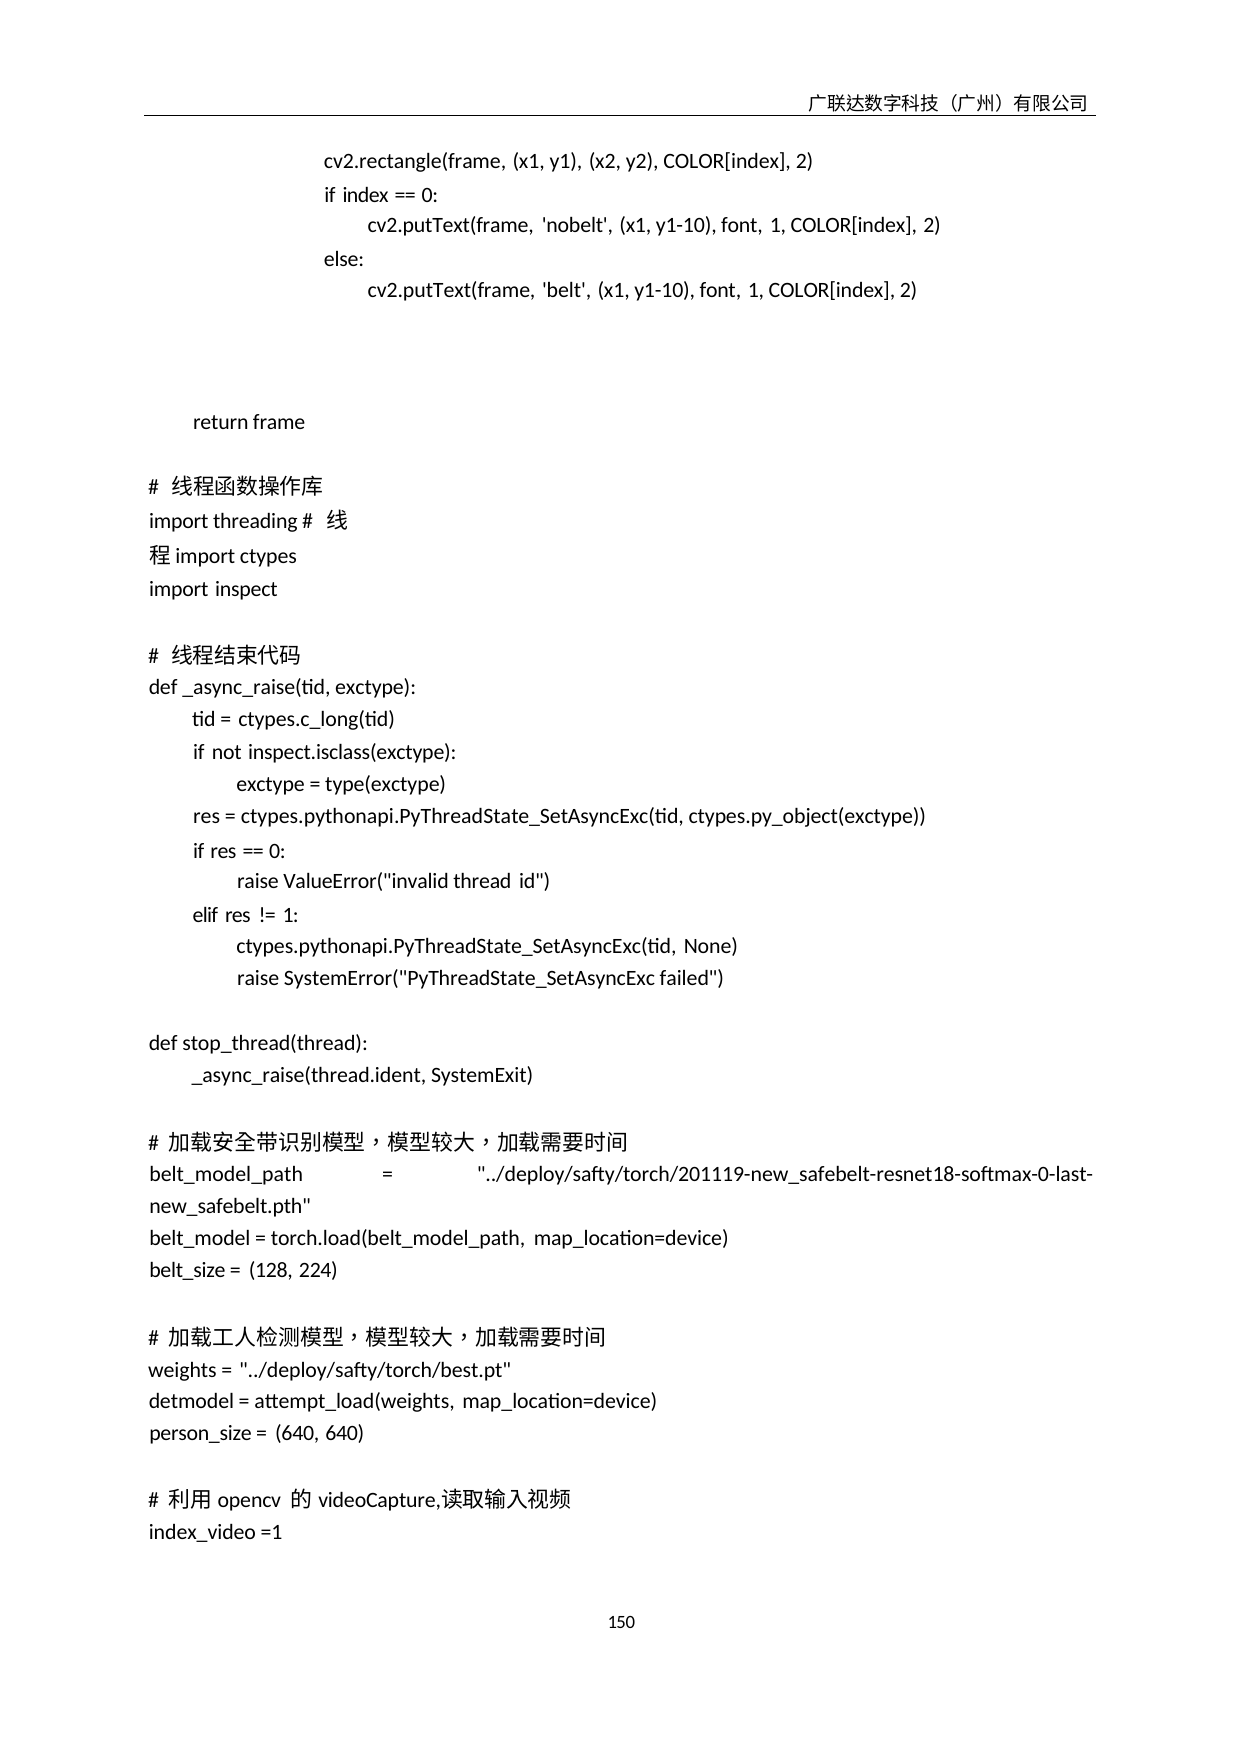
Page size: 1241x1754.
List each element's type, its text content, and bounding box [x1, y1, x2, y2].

text belt_size = (128, 224) [149, 1259, 1096, 1282]
text exctype = type(exctype) [236, 773, 1096, 797]
text person_size = (640, 640) [149, 1422, 1096, 1445]
text # 利用 opencv 的 videoCapture,读取输入视频index_video =1 [148, 1484, 572, 1545]
text def _async_raise(tid, exctype): [148, 676, 1096, 699]
text raise ValueError("invalid thread id") [237, 870, 1096, 894]
text # 加载安全带识别模型，模型较大，加载需要时间 [148, 1127, 1096, 1156]
text import inspect [149, 577, 1096, 601]
text detmodel = attempt_load(weights, map_location=device) [148, 1389, 1096, 1413]
text # 线程结束代码 [148, 640, 1096, 670]
text res = ctypes.pythonapi.PyThreadState_SetAsyncExc(tid, ctypes.py_object(exctype)) [193, 805, 1096, 829]
text return frame [193, 408, 1096, 436]
text ctypes.pythonapi.PyThreadState_SetAsyncExc(tid, None) [236, 935, 1096, 958]
text _async_raise(thread.ident, SystemExit) [191, 1064, 1096, 1087]
text if index == 0: [324, 181, 1096, 209]
text belt_model_path = "../deploy/safty/torch/201119-new_safebelt-resnet18-softmax-0-last- [149, 1162, 1096, 1186]
text tid = ctypes.c_long(tid) [192, 708, 1096, 732]
text if res == 0: [193, 837, 1096, 865]
text cv2.putText(frame, 'belt', (x1, y1-10), font, 1, COLOR[index], 2) [367, 278, 1096, 302]
text def stop_thread(thread): [148, 1032, 1096, 1055]
text # 加载工人检测模型，模型较大，加载需要时间weights = "../deploy/safty/torch/best.pt" [148, 1322, 607, 1383]
text else: [324, 246, 1096, 274]
text cv2.rectangle(frame, (x1, y1), (x2, y2), COLOR[index], 2) [324, 149, 1096, 173]
text import threading # 线程import ctypes [149, 505, 369, 569]
text # 线程函数操作库 [148, 471, 1096, 501]
text cv2.putText(frame, 'nobelt', (x1, y1-10), font, 1, COLOR[index], 2) [367, 214, 1096, 238]
text elif res != 1: [192, 902, 1096, 930]
text belt_model = torch.load(belt_model_path, map_location=device) [149, 1227, 1096, 1250]
text raise SystemError("PyThreadState_SetAsyncExc failed") [237, 967, 1096, 991]
text if not inspect.isclass(exctype): [193, 740, 1096, 764]
text new_safebelt.pth" [149, 1194, 1096, 1218]
